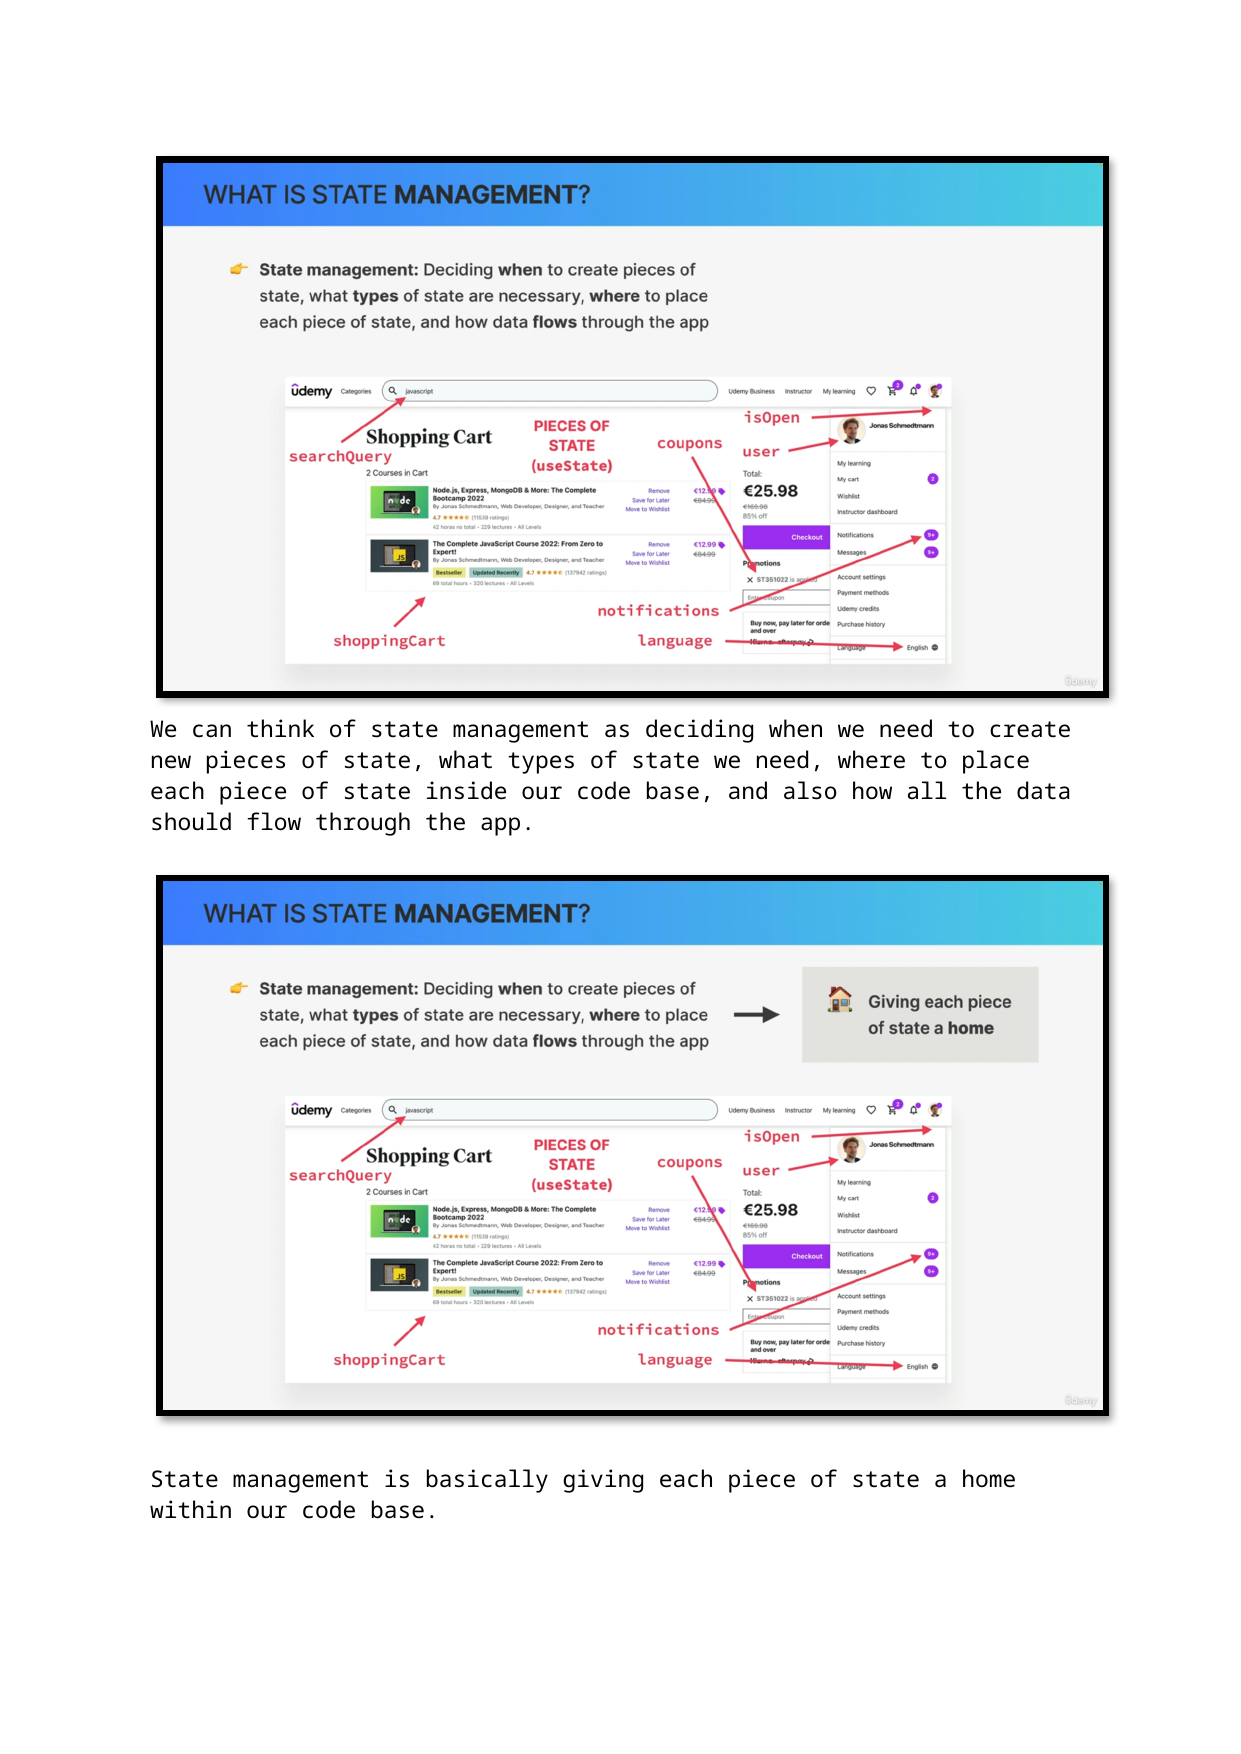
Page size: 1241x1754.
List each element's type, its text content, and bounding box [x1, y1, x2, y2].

picture [163, 881, 1103, 1410]
text State management is basically giving each piece of state a home within our code base. [150, 1463, 1090, 1525]
picture [163, 163, 1103, 691]
text We can think of state management as deciding when we need to create new pieces of state, what types of state we need, where to place each piece of state inside our code base, and also how all the data should flow through the app. [150, 713, 1090, 838]
